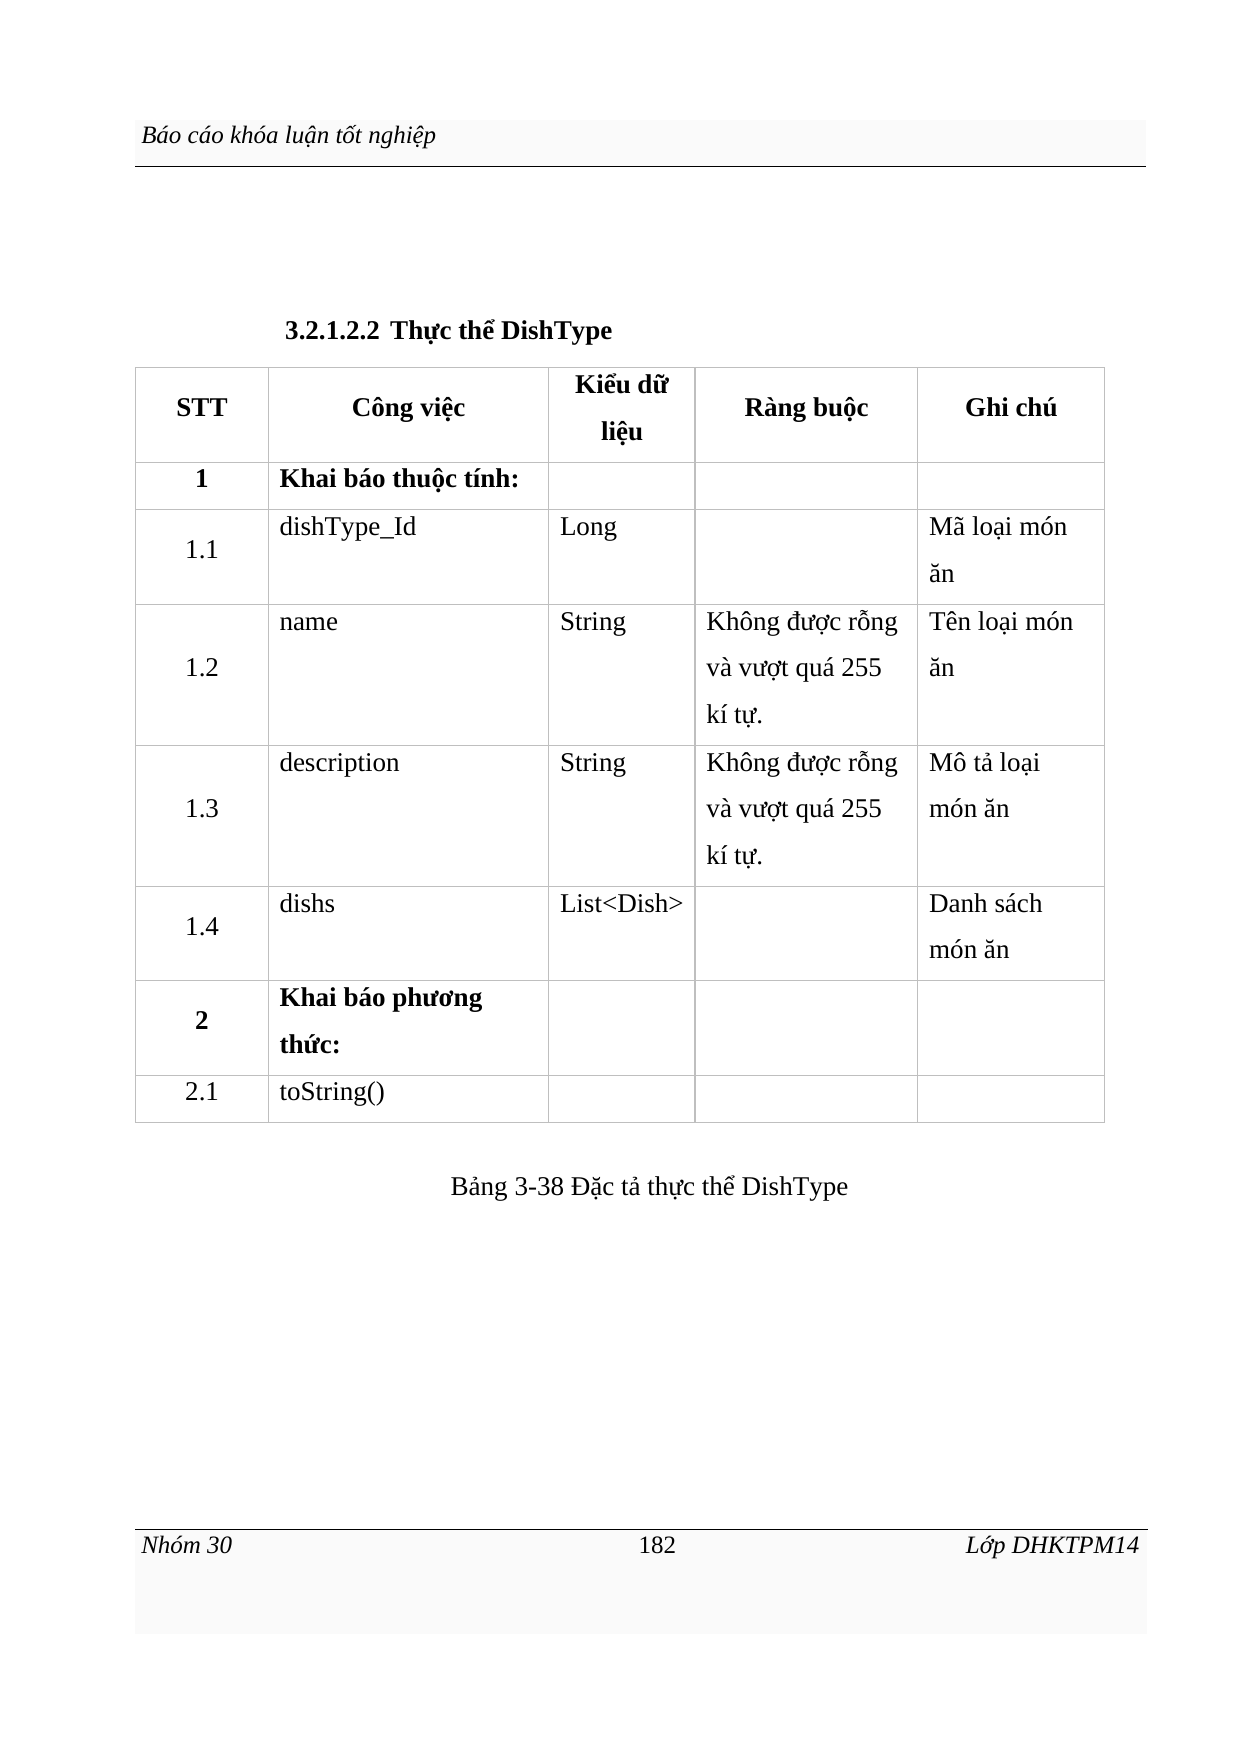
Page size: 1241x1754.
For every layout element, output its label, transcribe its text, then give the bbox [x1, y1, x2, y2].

table_cell Không được rỗng và vượt quá 255 kí tự. [696, 605, 917, 745]
table_cell Mã loại món ăn [918, 510, 1104, 604]
table_cell 1 [136, 463, 268, 509]
table_cell Long [549, 510, 694, 604]
table_cell 1.4 [136, 887, 268, 980]
table_cell 1.1 [136, 510, 268, 604]
table_cell [696, 981, 917, 1074]
table_cell [549, 1076, 694, 1122]
table_cell name [269, 605, 548, 745]
table_cell [918, 1076, 1104, 1122]
table_cell List<Dish> [549, 887, 694, 980]
table_cell 1.2 [136, 605, 268, 745]
text Bảng - Đặc tả thực thể DishType [135, 1170, 1105, 1201]
table_cell [918, 463, 1104, 509]
table_cell [696, 1076, 917, 1122]
table_cell String [549, 605, 694, 745]
table_cell description [269, 746, 548, 886]
table_cell Danh sách món ăn [918, 887, 1104, 980]
table_cell toString() [269, 1076, 548, 1122]
table_cell [549, 463, 694, 509]
subtitle Thực thể DishType [285, 314, 1105, 345]
table_cell dishs [269, 887, 548, 980]
table_header Công việc [269, 368, 548, 462]
table_cell String [549, 746, 694, 886]
table_cell Không được rỗng và vượt quá 255 kí tự. [696, 746, 917, 886]
table_cell [549, 981, 694, 1074]
table_cell dishType_Id [269, 510, 548, 604]
table_cell 2.1 [136, 1076, 268, 1122]
table_header STT [136, 368, 268, 462]
table_header Ghi chú [918, 368, 1104, 462]
table_header Kiểu dữ liệu [549, 368, 694, 462]
table_cell [696, 463, 917, 509]
table_cell [918, 981, 1104, 1074]
table_cell 1.3 [136, 746, 268, 886]
table_header Ràng buộc [696, 368, 917, 462]
table_cell Khai báo thuộc tính: [269, 463, 548, 509]
table_cell Tên loại món ăn [918, 605, 1104, 745]
table_cell 2 [136, 981, 268, 1074]
table_cell [696, 510, 917, 604]
table_cell [696, 887, 917, 980]
table_cell Khai báo phương thức: [269, 981, 548, 1074]
table_cell Mô tả loại món ăn [918, 746, 1104, 886]
